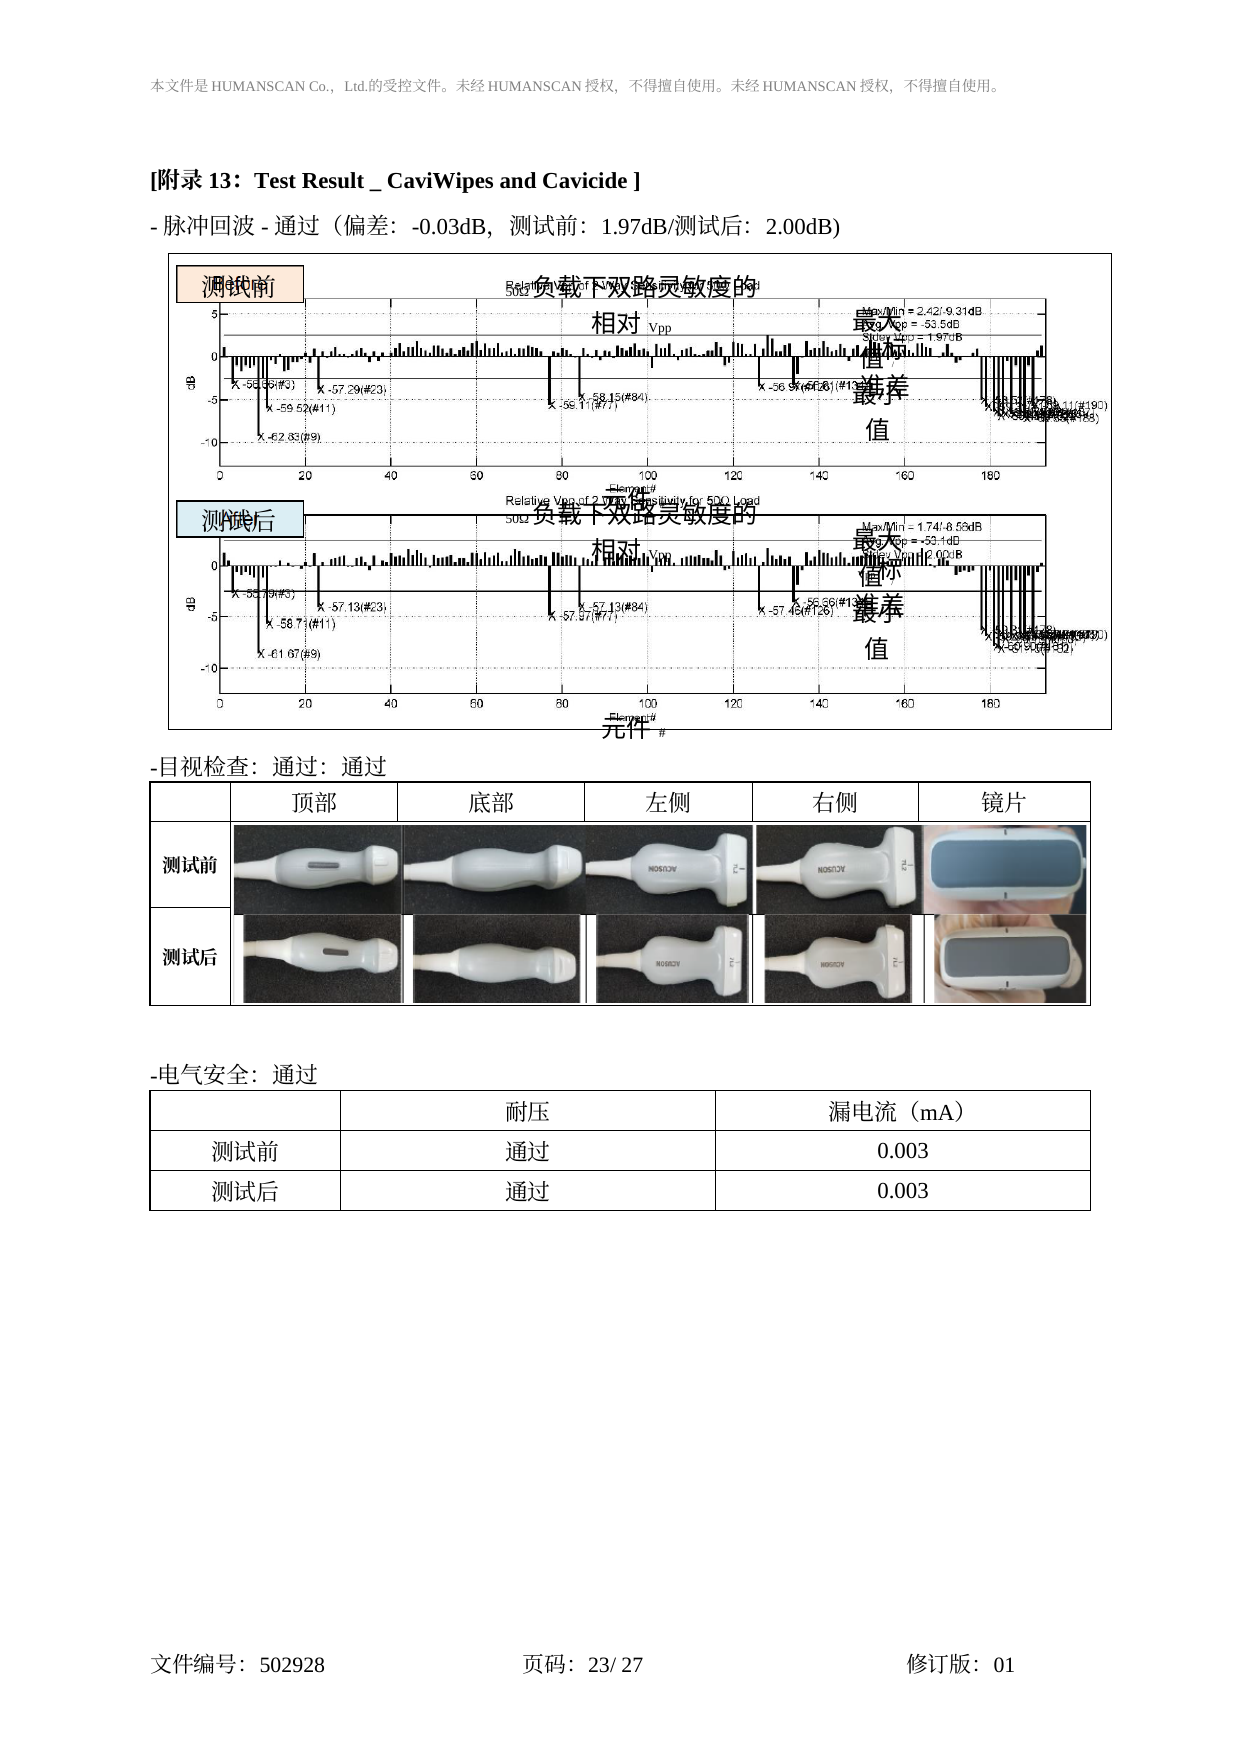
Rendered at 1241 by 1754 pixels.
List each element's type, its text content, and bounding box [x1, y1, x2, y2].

table_cell 测试后 [151, 1171, 340, 1210]
text [附录13：Test Result _ CaviWipes and Cavicide ] [150, 162, 1090, 195]
table_cell 测试前 [151, 1131, 340, 1170]
table_header 底部 [398, 783, 584, 821]
table_header 左侧 [585, 783, 752, 821]
table_header 耐压 [341, 1091, 715, 1130]
table_header 顶部 [231, 783, 397, 821]
table_cell 通过 [341, 1171, 715, 1210]
text -目视检查：通过：通过 [150, 748, 1090, 781]
table_cell 通过 [341, 1131, 715, 1170]
table_cell 0.003 [716, 1171, 1090, 1210]
table_cell [231, 822, 1090, 1005]
table_cell 0.003 [716, 1131, 1090, 1170]
table_header [151, 1091, 340, 1130]
text -电气安全：通过 [150, 1057, 1090, 1090]
table_cell 测试前 [151, 822, 230, 907]
table_header 镜片 [919, 783, 1090, 821]
table_header 漏电流（mA） [716, 1091, 1090, 1130]
table_header [151, 783, 230, 821]
table_cell 测试后 [151, 908, 230, 1005]
text - 脉冲回波 - 通过（偏差：-0.03dB，测试前：1.97dB/测试后：2.00dB) [150, 208, 1090, 241]
picture [169, 254, 1111, 729]
table_header 右侧 [753, 783, 918, 821]
